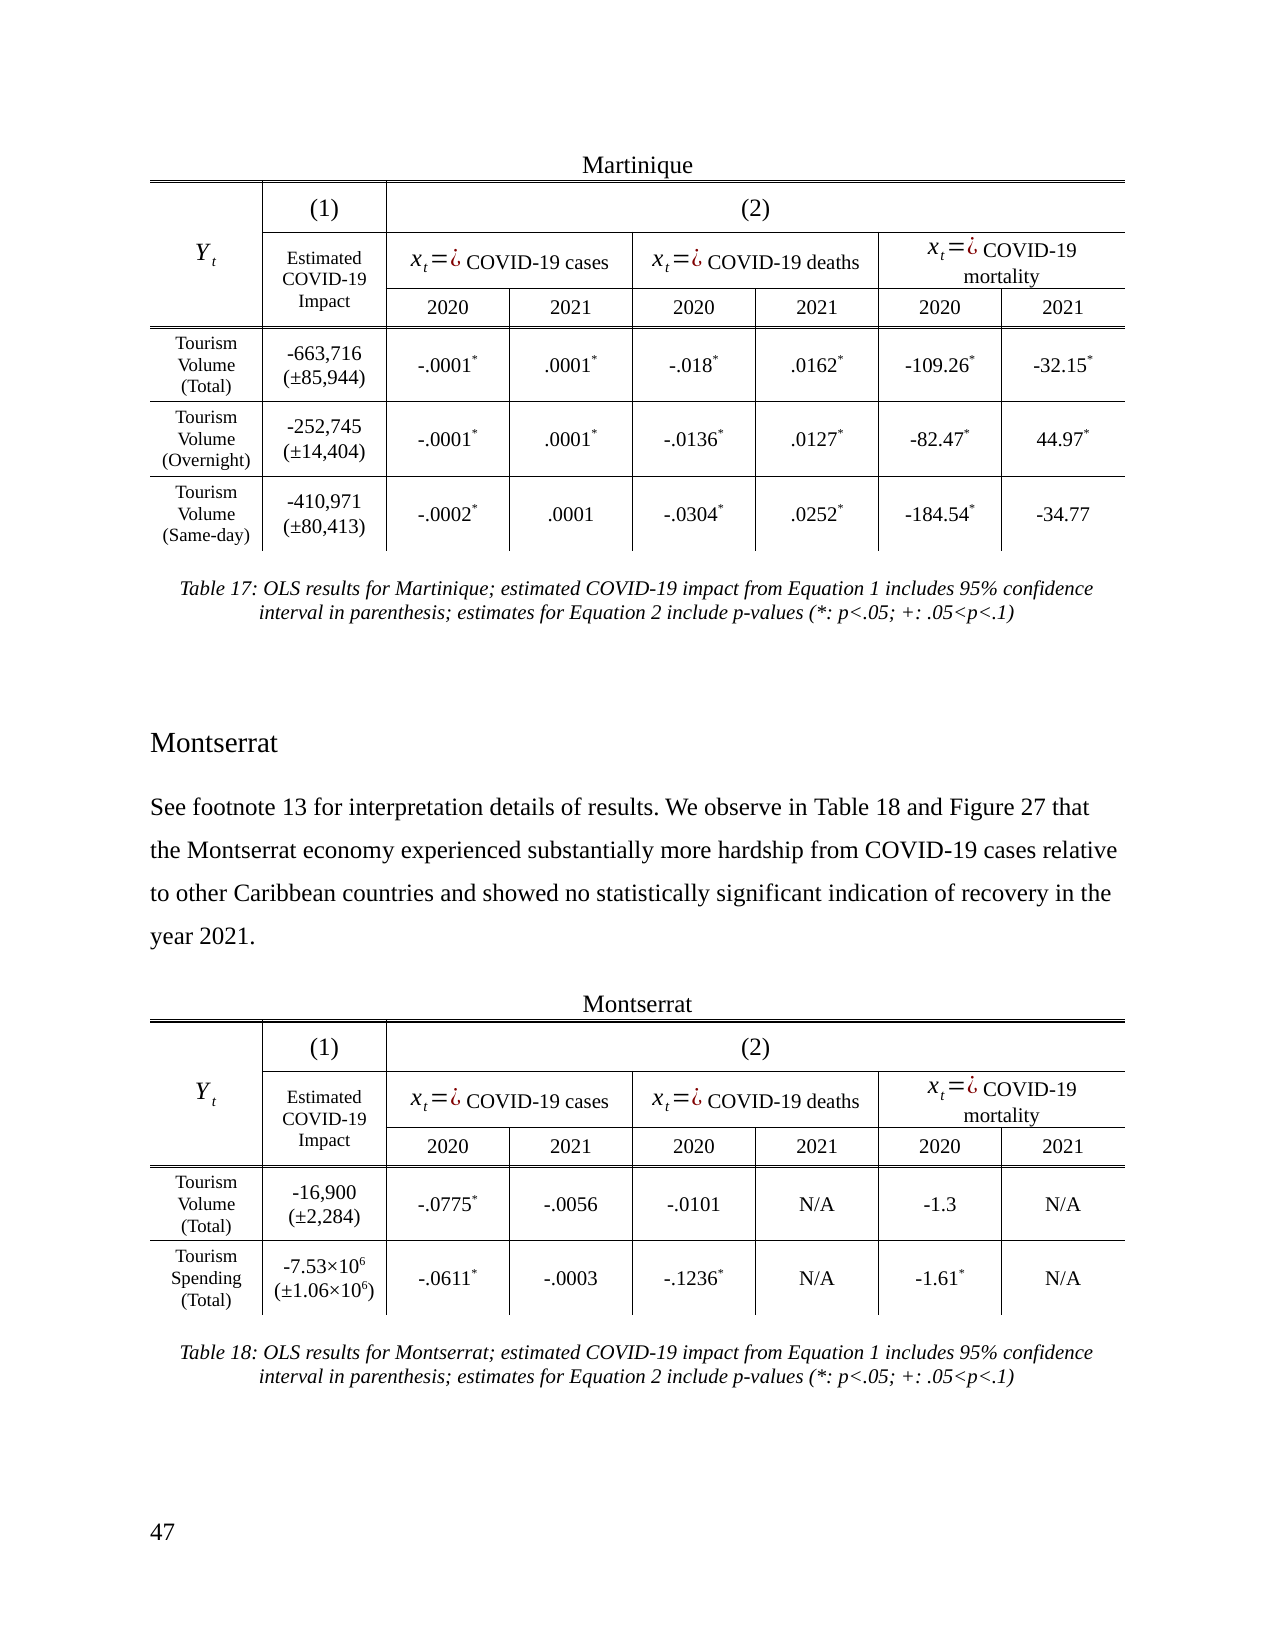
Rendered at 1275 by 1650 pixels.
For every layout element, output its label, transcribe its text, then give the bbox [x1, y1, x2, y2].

table_cell Tourism Volume (Total) [150, 1168, 262, 1240]
text Table 17: OLS results for Martinique; estimated COVID-19 impact from Equation 1 includes 95% confidence interval in parenthesis; estimates for Equation 2 include p-values (*: p<.05; +: .05<p<.1) [150, 576, 1125, 624]
table_cell (1) [263, 1023, 386, 1071]
text See footnote 13 for interpretation details of results. We observe in Table 18 and Figure 27 that the Montserrat economy experienced substantially more hardship from COVID-19 cases relative to other Caribbean countries and showed no statistically significant indication of recovery in the year 2021. [150, 792, 1125, 950]
table_cell 44.97* [1002, 402, 1124, 476]
table_cell (2) [387, 1023, 1124, 1071]
table_cell 2021 [756, 1128, 878, 1165]
table_cell [150, 1023, 262, 1165]
table_cell Estimated COVID-19 Impact [263, 1072, 386, 1165]
table_cell COVID-19 cases [387, 233, 632, 288]
table_cell -.0003 [510, 1241, 632, 1315]
table_cell 2020 [633, 289, 755, 326]
table_cell 2021 [1002, 1128, 1124, 1165]
table_cell -.0101 [633, 1168, 755, 1240]
table_cell -.0056 [510, 1168, 632, 1240]
table_cell -.0001* [387, 402, 509, 476]
table_cell 2020 [633, 1128, 755, 1165]
table_cell Tourism Volume (Same-day) [150, 477, 262, 551]
table_cell Estimated COVID-19 Impact [263, 233, 386, 326]
table_cell -1.3 [879, 1168, 1001, 1240]
text Table 18: OLS results for Montserrat; estimated COVID-19 impact from Equation 1 includes 95% confidence interval in parenthesis; estimates for Equation 2 include p-values (*: p<.05; +: .05<p<.1) [150, 1340, 1125, 1388]
table_cell Tourism Volume (Total) [150, 329, 262, 401]
table_cell 2020 [387, 289, 509, 326]
table_header Montserrat [150, 989, 1124, 1019]
table_cell N/A [756, 1241, 878, 1315]
table_header Martinique [150, 150, 1124, 180]
table_cell COVID-19 cases [387, 1072, 632, 1127]
table_cell -184.54* [879, 477, 1001, 551]
table_cell .0252* [756, 477, 878, 551]
table_cell Tourism Spending (Total) [150, 1241, 262, 1315]
table_cell Tourism Volume (Overnight) [150, 402, 262, 476]
table_cell COVID-19 deaths [633, 1072, 878, 1127]
table_cell -.0136* [633, 402, 755, 476]
table_cell COVID-19 mortality [879, 233, 1124, 288]
table_cell COVID-19 mortality [879, 1072, 1124, 1127]
subtitle Montserrat [150, 725, 1125, 758]
table_cell .0127* [756, 402, 878, 476]
table_cell -.1236* [633, 1241, 755, 1315]
table_cell -.0304* [633, 477, 755, 551]
table_cell 2021 [510, 289, 632, 326]
table_cell -82.47* [879, 402, 1001, 476]
table_cell 2021 [1002, 289, 1124, 326]
table_cell -32.15* [1002, 329, 1124, 401]
table_cell N/A [756, 1168, 878, 1240]
table_cell .0001 [510, 477, 632, 551]
table_cell 2020 [387, 1128, 509, 1165]
table_cell -.0611* [387, 1241, 509, 1315]
table_cell 2020 [879, 289, 1001, 326]
table_cell 2021 [510, 1128, 632, 1165]
table_cell 2020 [879, 1128, 1001, 1165]
table_cell -410,971 (±80,413) [263, 477, 386, 551]
table_cell -.0775* [387, 1168, 509, 1240]
table_cell -109.26* [879, 329, 1001, 401]
table_cell (2) [387, 183, 1124, 232]
table_cell -.0002* [387, 477, 509, 551]
table_cell N/A [1002, 1168, 1124, 1240]
table_cell .0162* [756, 329, 878, 401]
table_cell (1) [263, 183, 386, 232]
table_cell COVID-19 deaths [633, 233, 878, 288]
table_cell .0001* [510, 402, 632, 476]
table_cell [150, 183, 262, 326]
table_cell -.018* [633, 329, 755, 401]
table_cell -7.53×106 (±1.06×106) [263, 1241, 386, 1315]
table_cell -16,900 (±2,284) [263, 1168, 386, 1240]
table_cell -1.61* [879, 1241, 1001, 1315]
table_cell -252,745 (±14,404) [263, 402, 386, 476]
table_cell -.0001* [387, 329, 509, 401]
table_cell .0001* [510, 329, 632, 401]
table_cell -34.77 [1002, 477, 1124, 551]
table_cell -663,716 (±85,944) [263, 329, 386, 401]
table_cell N/A [1002, 1241, 1124, 1315]
table_cell 2021 [756, 289, 878, 326]
